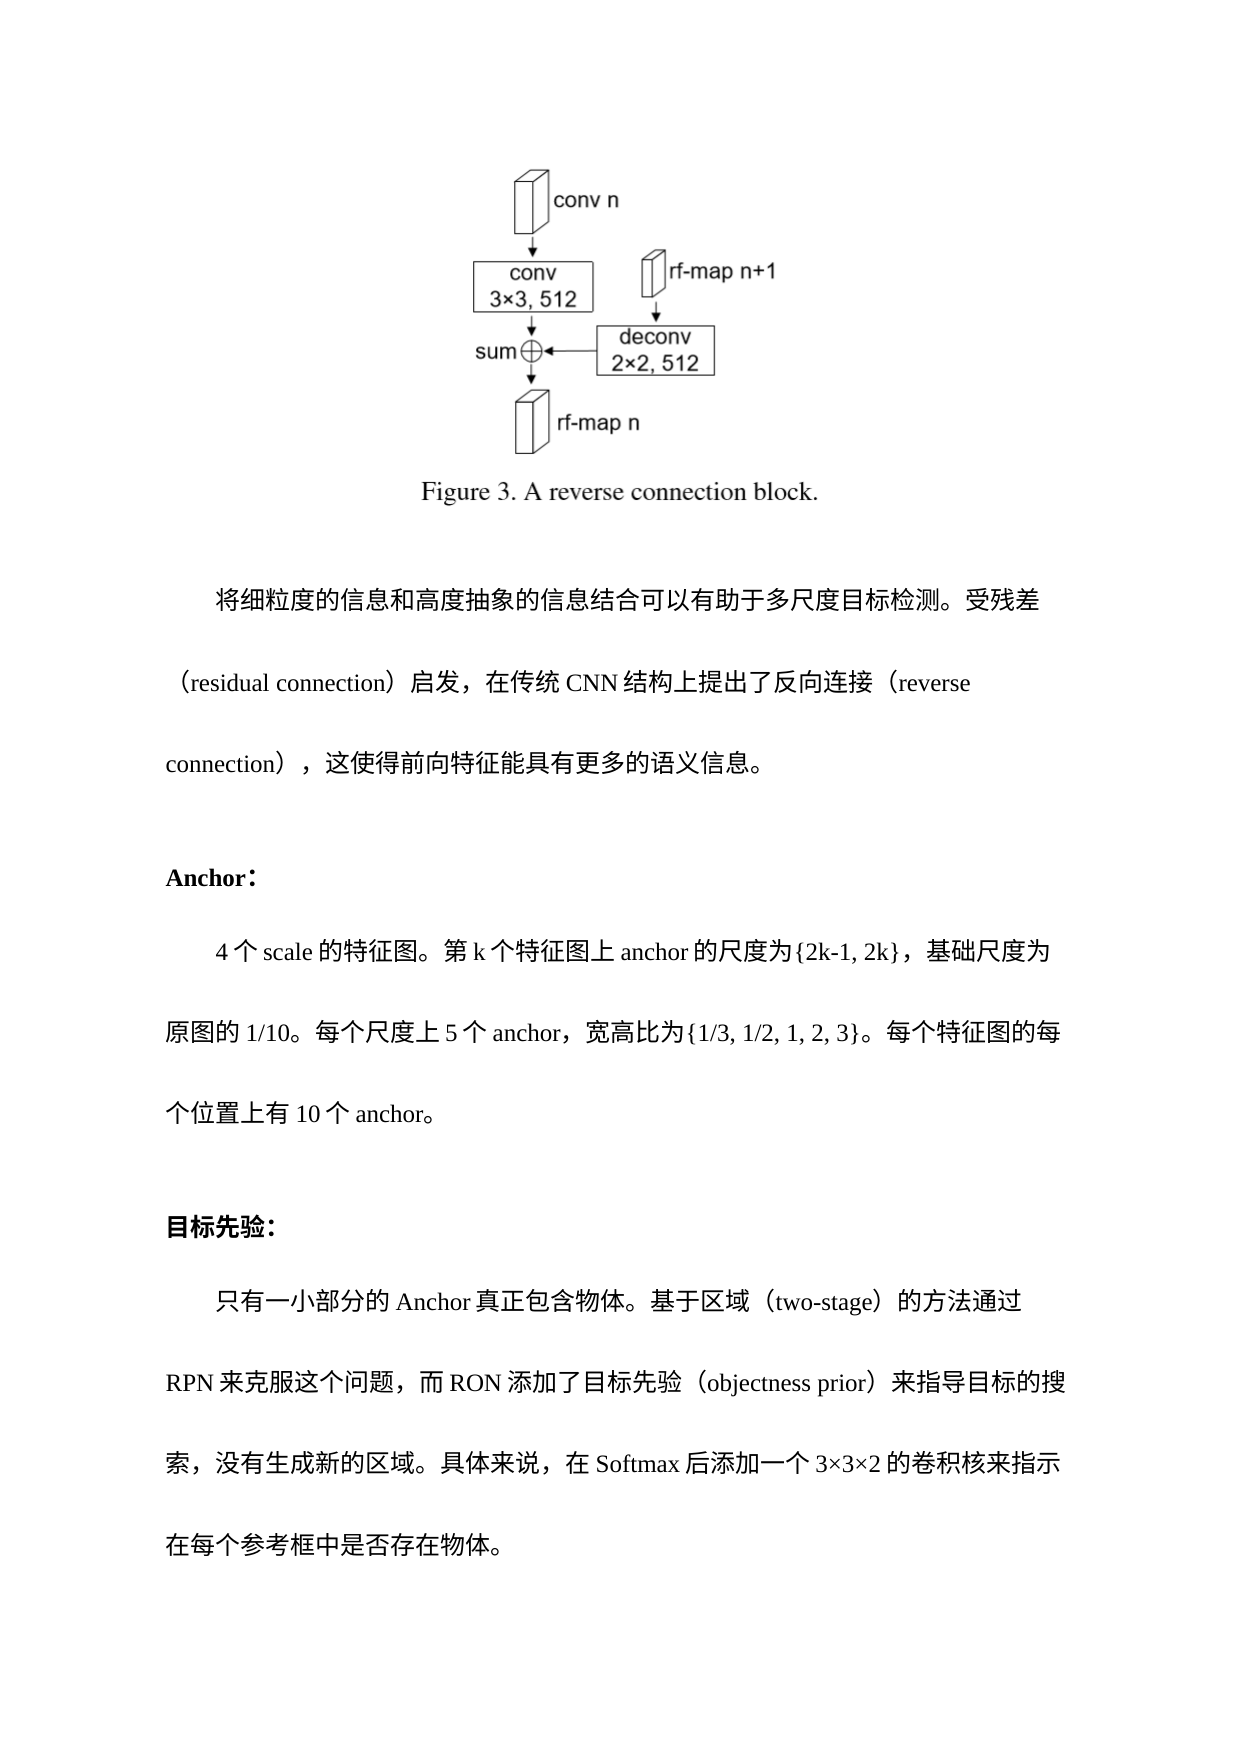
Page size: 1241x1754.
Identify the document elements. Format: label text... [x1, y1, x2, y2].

text 只有一小部分的Anchor真正包含物体。基于区域（two-stage）的方法通过RPN来克服这个问题，而RON添加了目标先验（objectness prior）来指导目标的搜索，没有生成新的区域。具体来说，在Softmax后添加一个3×3×2的卷积核来指示在每个参考框中是否存在物体。 [165, 1267, 1075, 1576]
picture [416, 162, 824, 510]
text 目标先验： [165, 1193, 1075, 1258]
text Anchor： [165, 843, 1075, 908]
text 4个scale的特征图。第k个特征图上anchor的尺度为{2k-1, 2k}，基础尺度为原图的1/10。每个尺度上5个anchor，宽高比为{1/3, 1/2, 1, 2, 3}。每个特征图的每个位置上有10个anchor。 [165, 917, 1075, 1144]
text 将细粒度的信息和高度抽象的信息结合可以有助于多尺度目标检测。受残差（residual connection）启发，在传统CNN结构上提出了反向连接（reverse connection），这使得前向特征能具有更多的语义信息。 [165, 566, 1075, 794]
